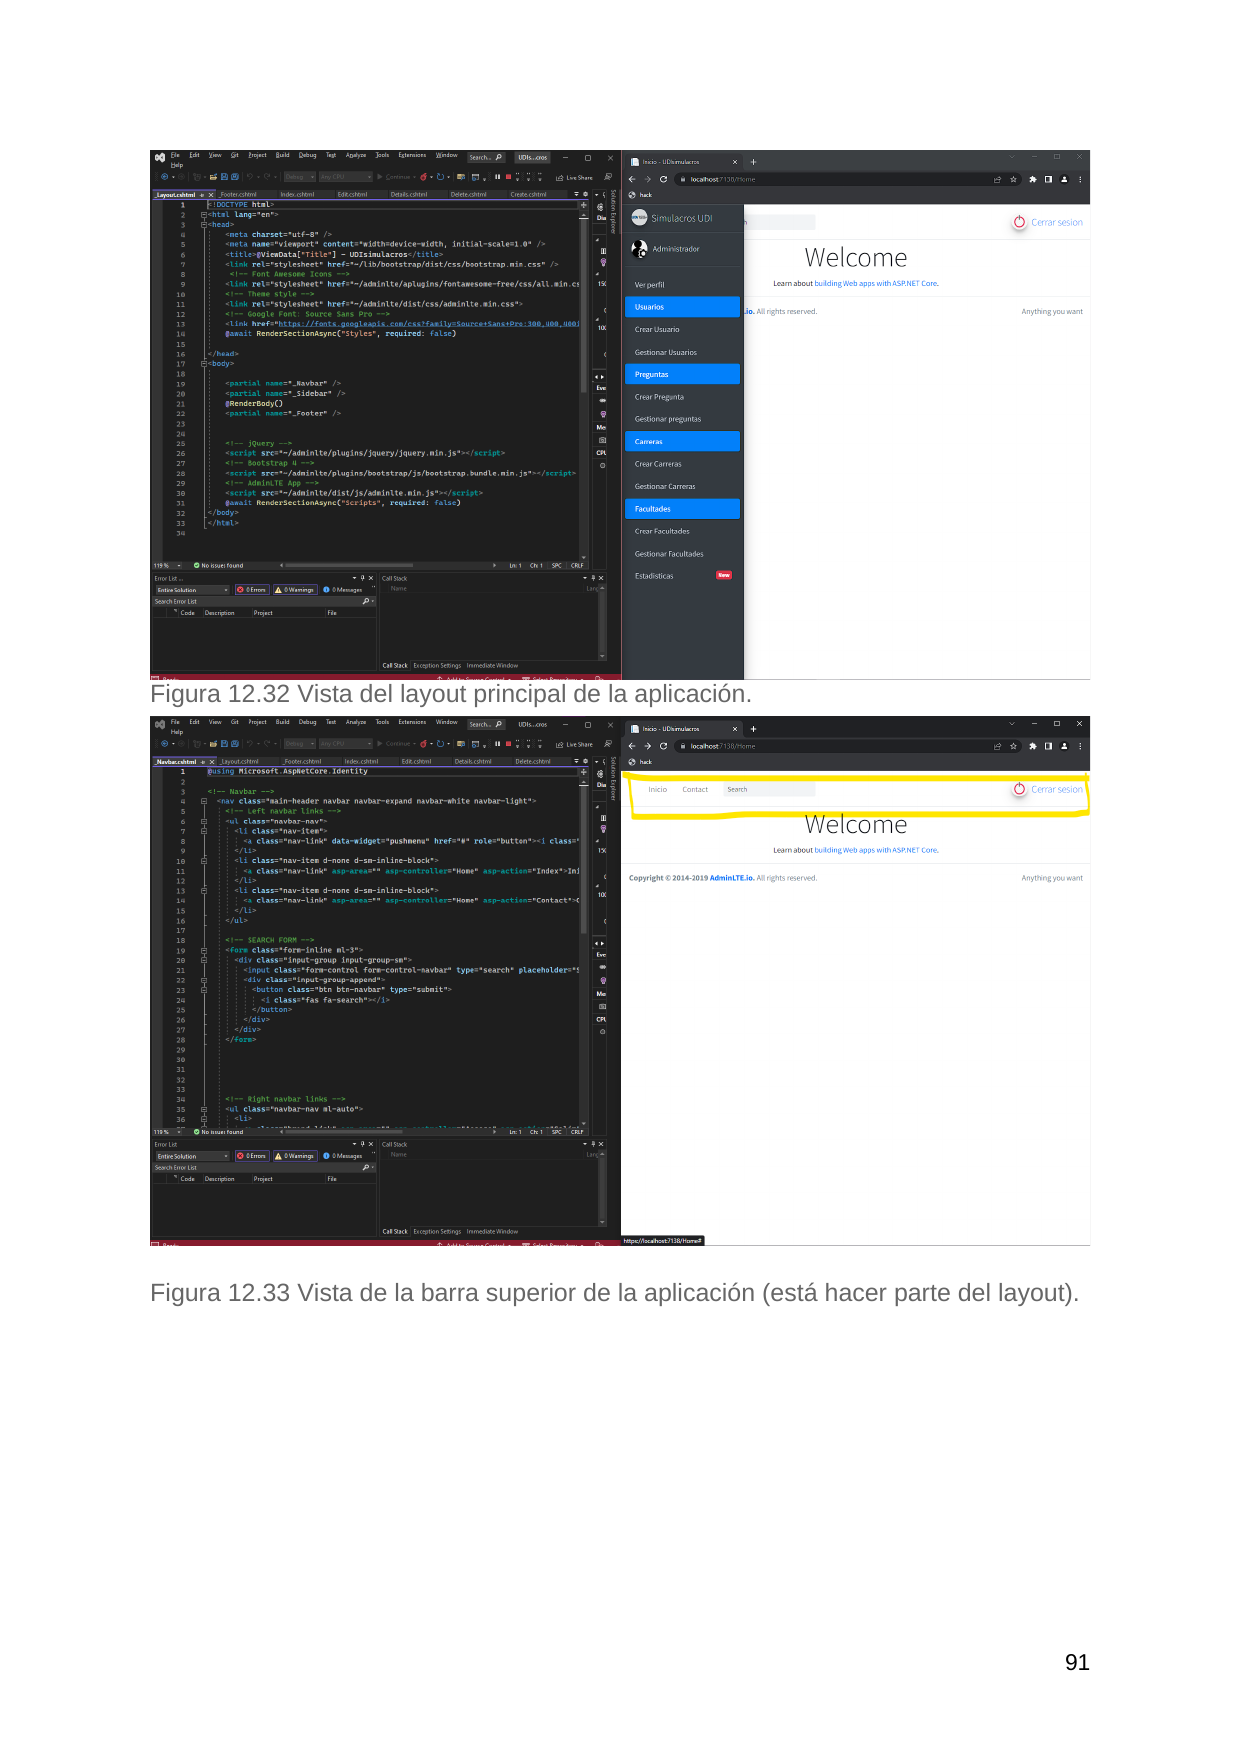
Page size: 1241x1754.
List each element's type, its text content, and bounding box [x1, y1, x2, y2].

subtitle Figura 12.32 Vista del layout principal de la aplicación. [150, 680, 1090, 708]
subtitle Figura 12.33 Vista de la barra superior de la aplicación (está hacer parte del layout). [150, 1278, 1090, 1307]
picture [150, 150, 1091, 680]
picture [150, 716, 1091, 1246]
